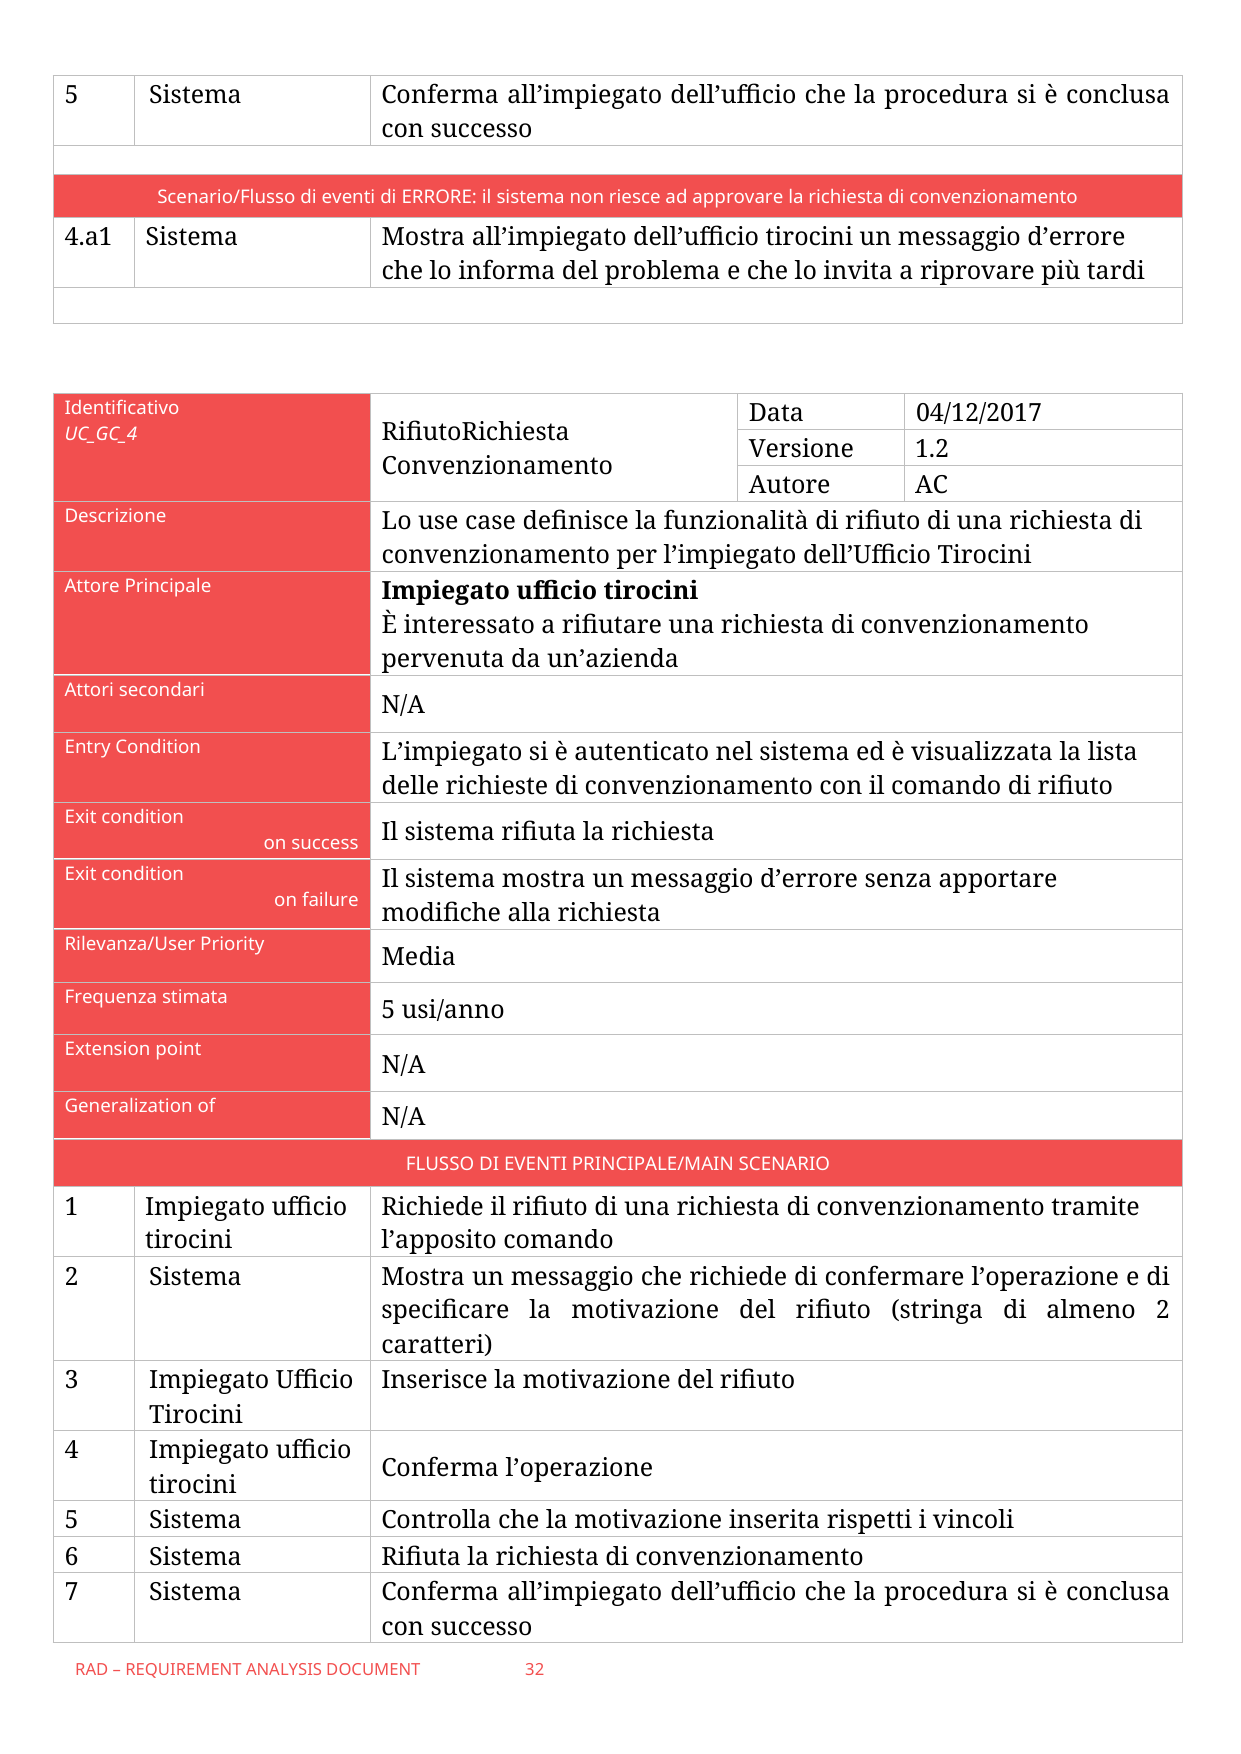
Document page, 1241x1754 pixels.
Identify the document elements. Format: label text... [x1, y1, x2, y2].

table_header RifiutoRichiesta Convenzionamento [371, 394, 737, 501]
table_cell Conferma l’operazione [371, 1431, 1182, 1500]
table_cell 1 [54, 1187, 134, 1256]
table_cell AC [905, 466, 1182, 501]
table_cell Generalization of [54, 1092, 370, 1138]
table_cell Attori secondari [54, 676, 370, 732]
table_cell 7 [54, 1573, 134, 1642]
table_cell Autore [738, 466, 904, 501]
table_cell Sistema [135, 1257, 370, 1360]
table_cell Impiegato Ufficio Tirocini [135, 1361, 370, 1430]
table_cell 3 [54, 1361, 134, 1430]
table_header Identificativo UC_GC_4 [54, 394, 370, 501]
table_cell Richiede il rifiuto di una richiesta di convenzionamento tramite l’apposito comando [371, 1187, 1182, 1256]
table_cell Lo use case definisce la funzionalità di rifiuto di una richiesta di convenzionamento per l’impiegato dell’Ufficio Tirocini [371, 502, 1182, 571]
table_cell Conferma all’impiegato dell’ufficio che la procedura si è conclusa con successo [371, 1573, 1182, 1642]
table_cell Rifiuta la richiesta di convenzionamento [371, 1537, 1182, 1572]
table_cell 1.2 [905, 430, 1182, 464]
table_header Data [738, 394, 904, 429]
table_cell Sistema [135, 1537, 370, 1572]
table_cell Sistema [135, 1501, 370, 1536]
table_cell 6 [54, 1537, 134, 1572]
table_cell Extension point [54, 1035, 370, 1091]
table_cell N/A [371, 1035, 1182, 1091]
table_cell Impiegato ufficio tirocini [135, 1187, 370, 1256]
table_cell Rilevanza/User Priority [54, 930, 370, 982]
table_cell Exit condition on success [54, 803, 370, 858]
table_cell [54, 146, 1182, 174]
table_cell Sistema [135, 76, 370, 145]
table_cell Il sistema mostra un messaggio d’errore senza apportare modifiche alla richiesta [371, 860, 1182, 928]
table_cell L’impiegato si è autenticato nel sistema ed è visualizzata la lista delle richieste di convenzionamento con il comando di rifiuto [371, 733, 1182, 802]
table_cell Impiegato ufficio tirocini [135, 1431, 370, 1500]
table_cell Exit condition on failure [54, 860, 370, 928]
table_cell Il sistema rifiuta la richiesta [371, 803, 1182, 858]
table_cell Scenario/Flusso di eventi di ERRORE: il sistema non riesce ad approvare la richiesta di convenzionamento [54, 175, 1182, 217]
table_cell Conferma all’impiegato dell’ufficio che la procedura si è conclusa con successo [371, 76, 1182, 145]
table_cell 4.a1 [54, 218, 134, 287]
table_cell Entry Condition [54, 733, 370, 802]
table_cell Sistema [135, 1573, 370, 1642]
table_cell Descrizione [54, 502, 370, 571]
table_cell Sistema [135, 218, 370, 287]
table_cell [54, 288, 1182, 323]
table_cell 5 [54, 76, 134, 145]
table_cell Mostra all’impiegato dell’ufficio tirocini un messaggio d’errore che lo informa del problema e che lo invita a riprovare più tardi [371, 218, 1182, 287]
table_cell Versione [738, 430, 904, 464]
table_header 04/12/2017 [905, 394, 1182, 429]
table_cell Inserisce la motivazione del rifiuto [371, 1361, 1182, 1430]
table_cell Media [371, 930, 1182, 982]
table_cell Attore Principale [54, 572, 370, 674]
table_cell 5 usi/anno [371, 983, 1182, 1034]
table_cell FLUSSO DI EVENTI PRINCIPALE/MAIN SCENARIO [54, 1140, 1182, 1186]
table_cell Frequenza stimata [54, 983, 370, 1034]
table_cell Impiegato ufficio tirocini È interessato a rifiutare una richiesta di convenzionamento pervenuta da un’azienda [371, 572, 1182, 674]
table_cell 2 [54, 1257, 134, 1360]
table_cell 4 [54, 1431, 134, 1500]
table_cell N/A [371, 1092, 1182, 1138]
table_cell 5 [54, 1501, 134, 1536]
table_cell Controlla che la motivazione inserita rispetti i vincoli [371, 1501, 1182, 1536]
table_cell N/A [371, 676, 1182, 732]
table_cell Mostra un messaggio che richiede di confermare l’operazione e di specificare la motivazione del rifiuto (stringa di almeno 2 caratteri) [371, 1257, 1182, 1360]
